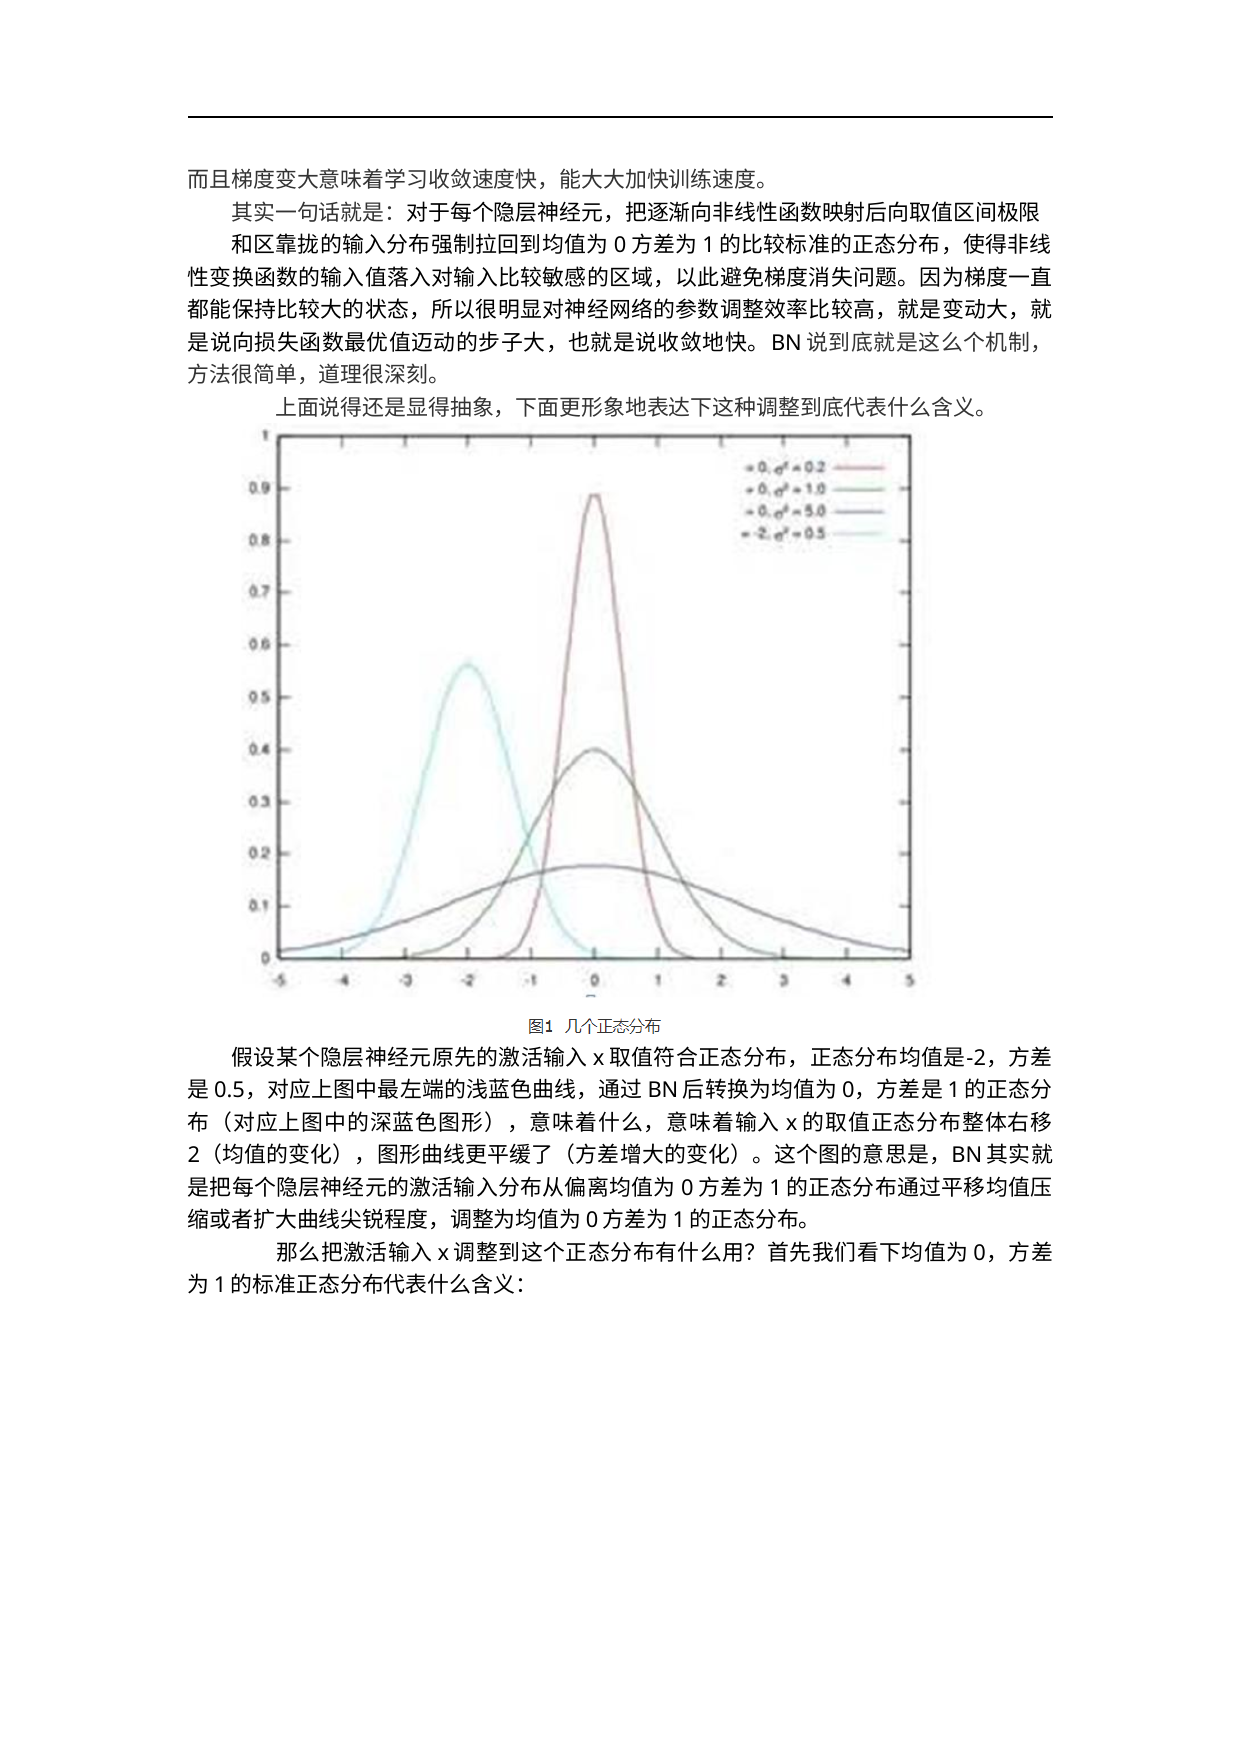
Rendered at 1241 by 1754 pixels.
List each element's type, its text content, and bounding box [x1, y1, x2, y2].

text 其实一句话就是：对于每个隐层神经元，把逐渐向非线性函数映射后向取值区间极限 [187, 194, 1053, 227]
picture [231, 422, 942, 1039]
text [187, 162, 1053, 194]
text 上面说得还是显得抽象，下面更形象地表达下这种调整到底代表什么含义。 [187, 389, 1053, 422]
text 假设某个隐层神经元原先的激活输入x取值符合正态分布，正态分布均值是-2，方差是0.5，对应上图中最左端的浅蓝色曲线，通过BN后转换为均值为0，方差是1的正态分布（对应上图中的深蓝色图形），意味着什么，意味着输入x的取值正态分布整体右移2（均值的变化），图形曲线更平缓了（方差增大的变化）。这个图的意思是，BN其实就是把每个隐层神经元的激活输入分布从偏离均值为0方差为1的正态分布通过平移均值压缩或者扩大曲线尖锐程度，调整为均值为0方差为1的正态分布。 [187, 1039, 1053, 1234]
text 和区靠拢的输入分布强制拉回到均值为0方差为1的比较标准的正态分布，使得非线性变换函数的输入值落入对输入比较敏感的区域，以此避免梯度消失问题。因为梯度一直都能保持比较大的状态，所以很明显对神经网络的参数调整效率比较高，就是变动大，就是说向损失函数最优值迈动的步子大，也就是说收敛地快。BN说到底就是这么个机制，方法很简单，道理很深刻。 [187, 227, 1053, 389]
text 那么把激活输入x调整到这个正态分布有什么用？首先我们看下均值为0，方差为1的标准正态分布代表什么含义： [187, 1234, 1053, 1299]
